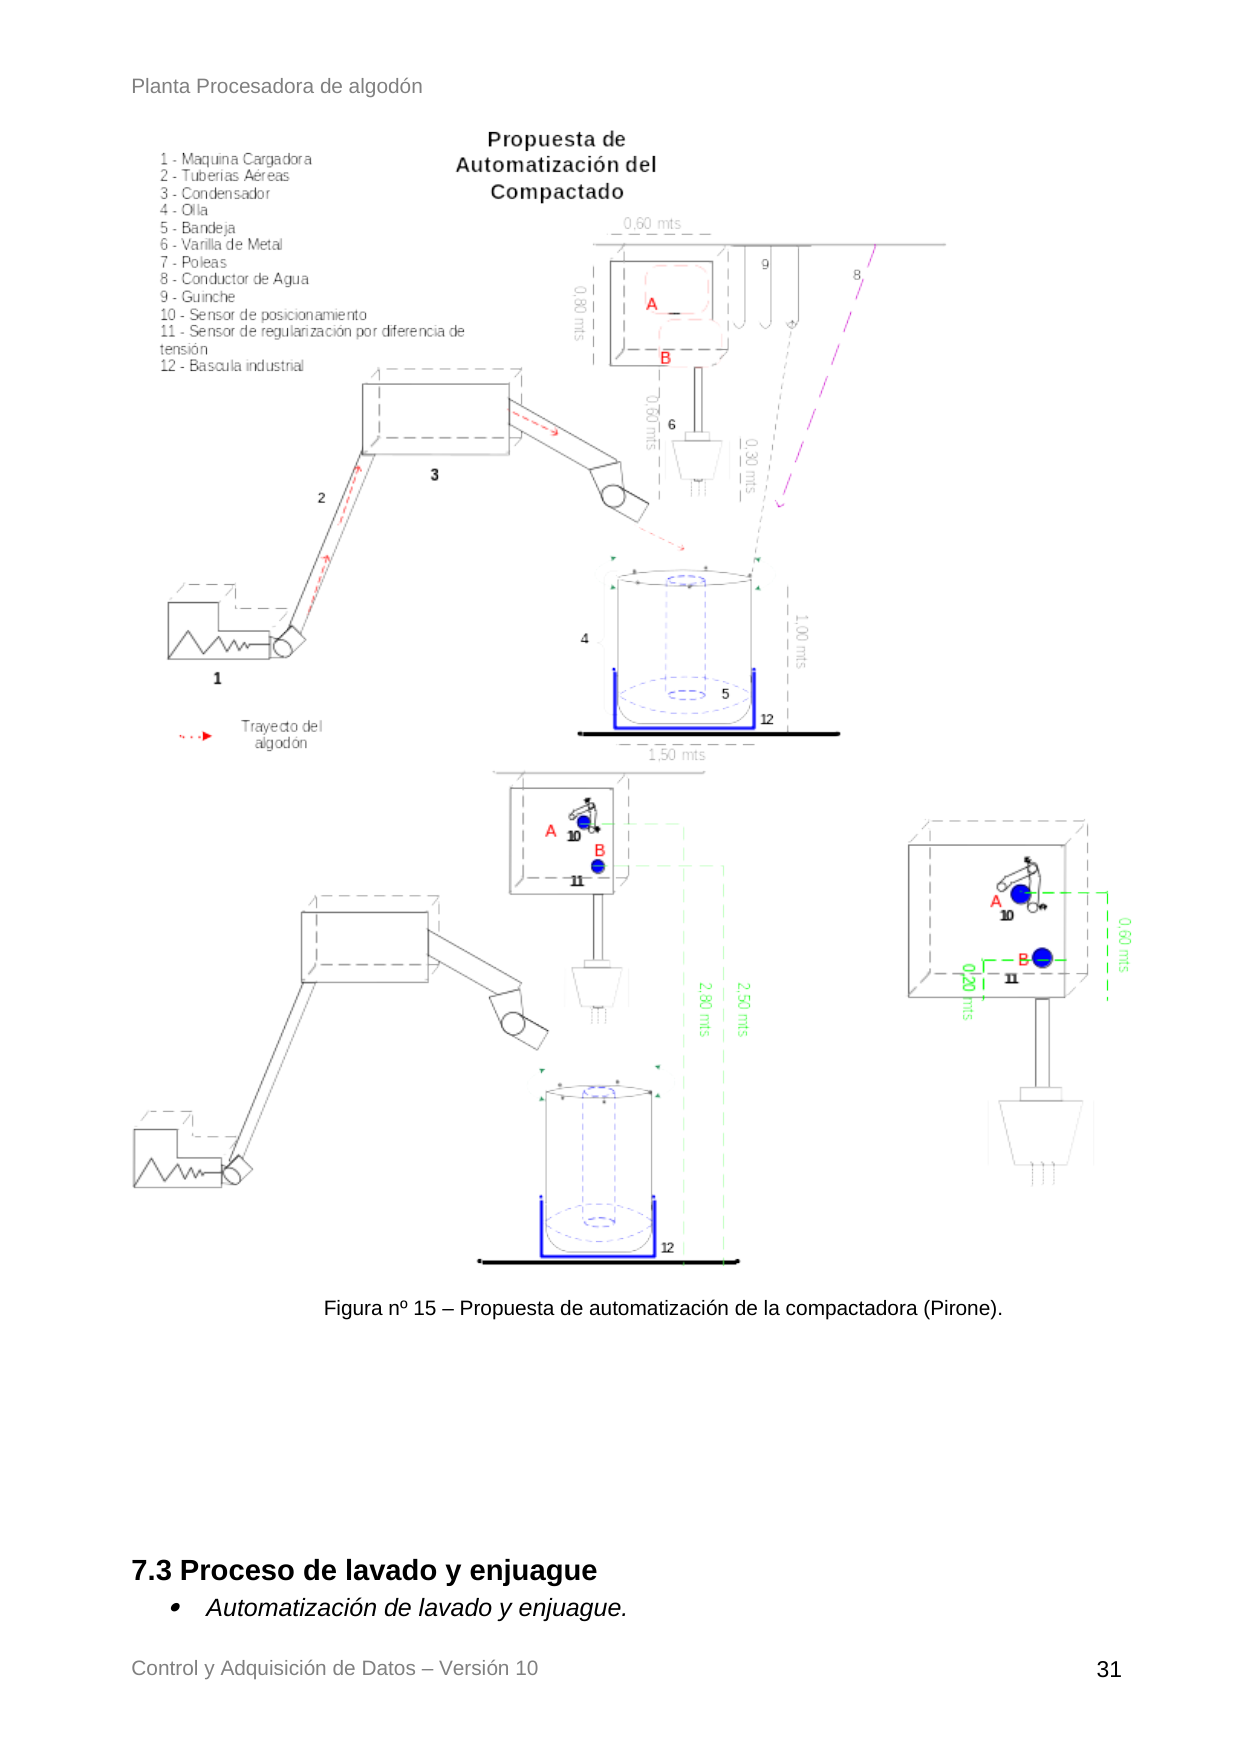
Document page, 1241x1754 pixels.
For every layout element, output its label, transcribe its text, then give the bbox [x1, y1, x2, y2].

subtitle 7.3 Proceso de lavado y enjuague [131, 1553, 1122, 1587]
text Figura nº 15 – Propuesta de automatización de la compactadora (Pirone). [131, 1296, 1122, 1320]
list Automatización de lavado y enjuague. [169, 1593, 1122, 1622]
